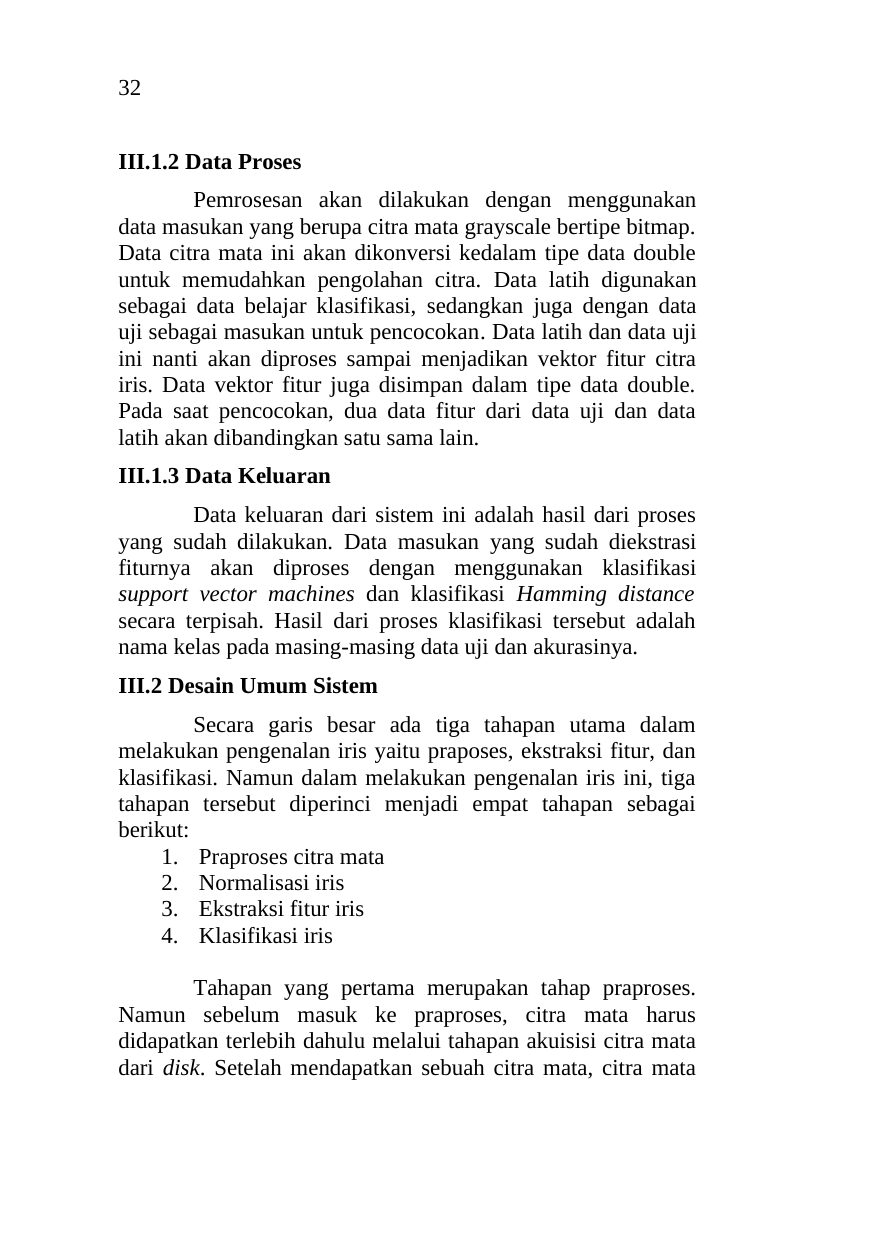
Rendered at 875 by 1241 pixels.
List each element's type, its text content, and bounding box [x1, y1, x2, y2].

text Data keluaran dari sistem ini adalah hasil dari proses yang sudah dilakukan. Data masukan yang sudah diekstrasi fiturnya akan diproses dengan menggunakan klasifikasi support vector machines dan klasifikasi Hamming distance secara terpisah. Hasil dari proses klasifikasi tersebut adalah nama kelas pada masing-masing data uji dan akurasinya. [118, 501, 697, 659]
subtitle Data Keluaran [118, 463, 697, 489]
list Normalisasi iris [161, 869, 697, 895]
list Ekstraksi fitur iris [161, 895, 697, 922]
text Secara garis besar ada tiga tahapan utama dalam melakukan pengenalan iris yaitu praposes, ekstraksi fitur, dan klasifikasi. Namun dalam melakukan pengenalan iris ini, tiga tahapan tersebut diperinci menjadi empat tahapan sebagai berikut: [118, 711, 697, 843]
subtitle Desain Umum Sistem [118, 672, 697, 698]
subtitle Data Proses [118, 148, 697, 174]
text Pemrosesan akan dilakukan dengan menggunakan data masukan yang berupa citra mata grayscale bertipe bitmap. Data citra mata ini akan dikonversi kedalam tipe data double untuk memudahkan pengolahan citra. Data latih digunakan sebagai data belajar klasifikasi, sedangkan juga dengan data uji sebagai masukan untuk pencocokan. Data latih dan data uji ini nanti akan diproses sampai menjadikan vektor fitur citra iris. Data vektor fitur juga disimpan dalam tipe data double. Pada saat pencocokan, dua data fitur dari data uji dan data latih akan dibandingkan satu sama lain. [118, 187, 697, 450]
list Praproses citra mata [161, 843, 697, 869]
list Klasifikasi iris [161, 922, 697, 948]
